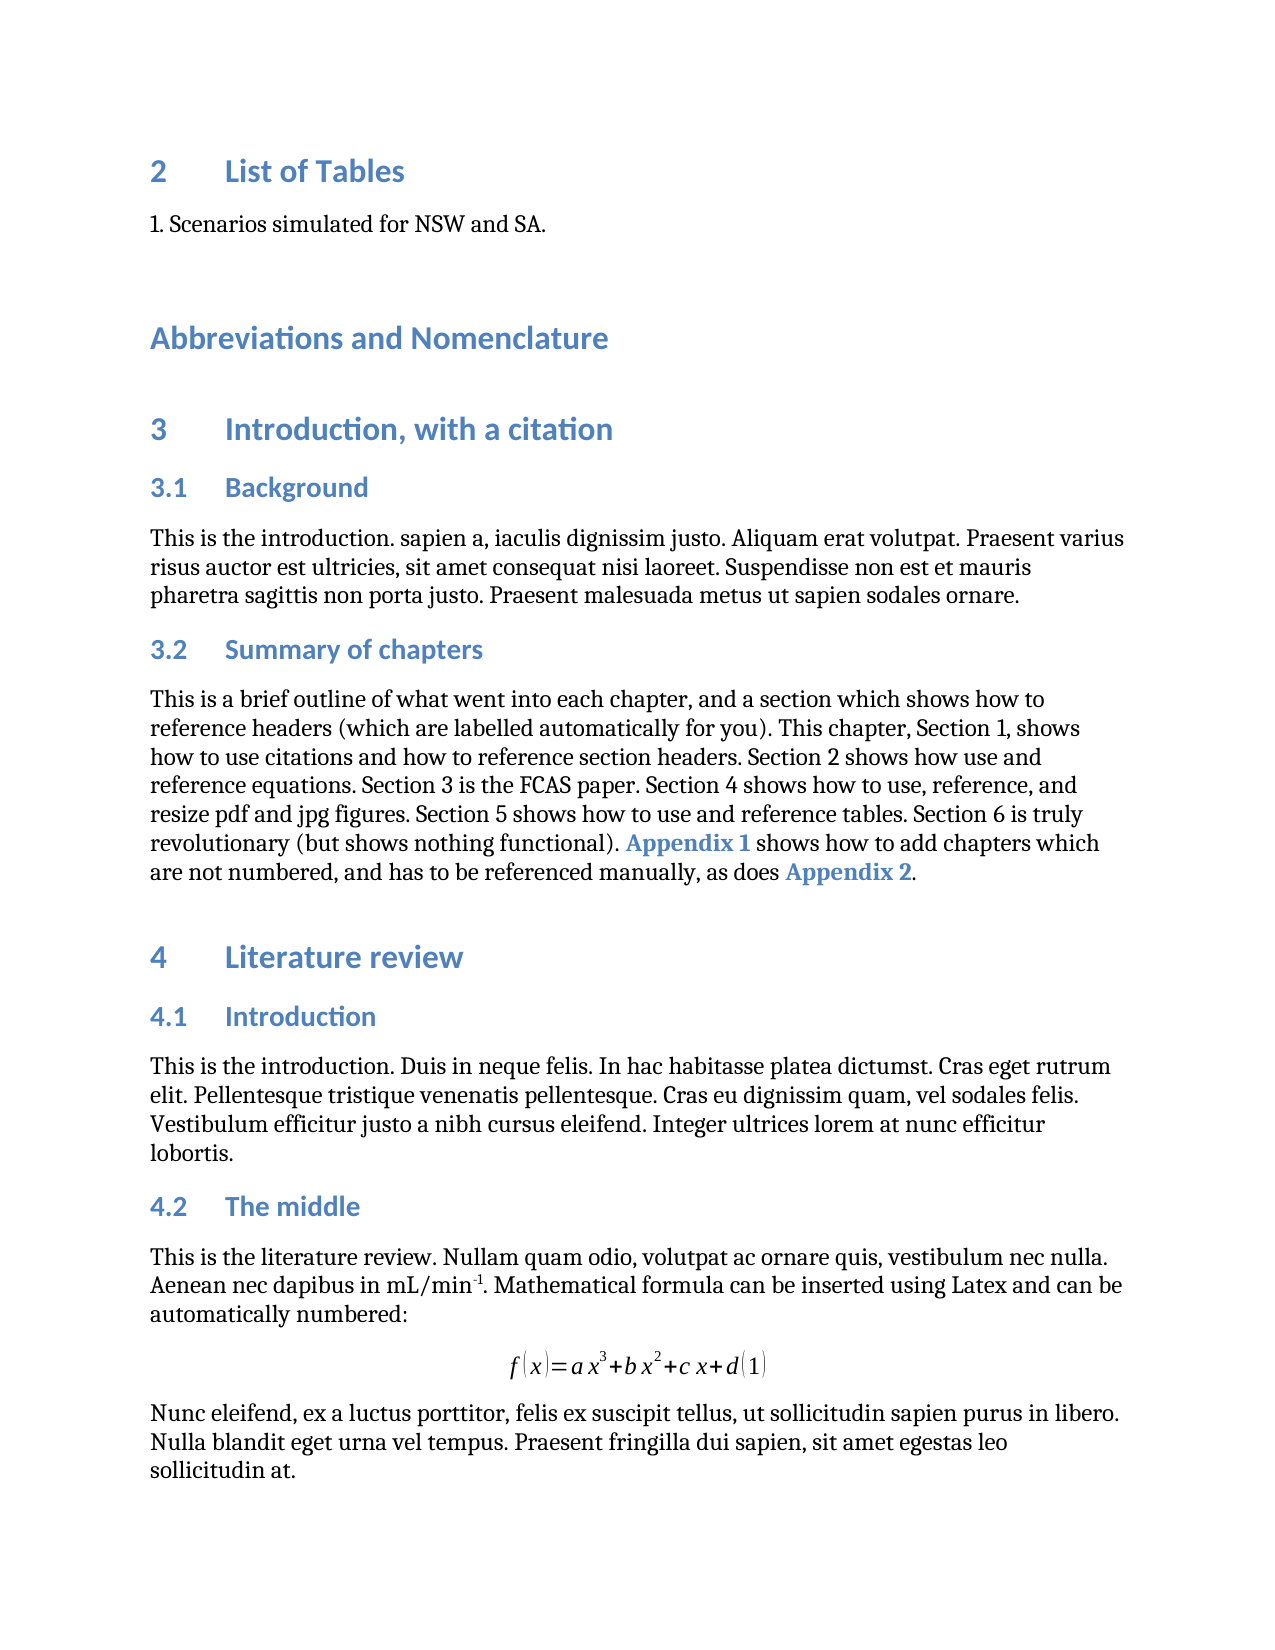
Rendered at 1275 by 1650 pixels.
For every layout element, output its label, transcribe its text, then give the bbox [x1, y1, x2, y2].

text This is a brief outline of what went into each chapter, and a section which shows how to reference headers (which are labelled automatically for you). This chapter, Section 1, shows how to use citations and how to reference section headers. Section 2 shows how use and reference equations. Section 3 is the FCAS paper. Section 4 shows how to use, reference, and resize pdf and jpg figures. Section 5 shows how to use and reference tables. Section 6 is truly revolutionary (but shows nothing functional). Appendix 1 shows how to add chapters which are not numbered, and has to be referenced manually, as does Appendix 2. [150, 685, 1125, 886]
text This is the introduction. sapien a, iaculis dignissim justo. Aliquam erat volutpat. Praesent varius risus auctor est ultricies, sit amet consequat nisi laoreet. Suspendisse non est et mauris pharetra sagittis non porta justo. Praesent malesuada metus ut sapien sodales ornare. [150, 524, 1125, 610]
subtitle 3 Introduction, with a citation [150, 408, 1125, 448]
subtitle 3.2 Summary of chapters [150, 631, 1125, 666]
subtitle 3.1 Background [150, 469, 1125, 505]
text This is the literature review. Nullam quam odio, volutpat ac ornare quis, vestibulum nec nulla. Aenean nec dapibus in mL/min-1. Mathematical formula can be inserted using Latex and can be automatically numbered: [150, 1242, 1125, 1329]
subtitle 4.2 The middle [150, 1188, 1125, 1224]
subtitle 4 Literature review [150, 936, 1125, 977]
subtitle Abbreviations and Nomenclature [150, 317, 1125, 358]
text Nunc eleifend, ex a luctus porttitor, felis ex suscipit tellus, ut sollicitudin sapien purus in libero. Nulla blandit eget urna vel tempus. Praesent fringilla dui sapien, sit amet egestas leo sollicitudin at. [150, 1399, 1125, 1485]
subtitle 2 List of Tables [150, 150, 1125, 191]
text This is the introduction. Duis in neque felis. In hac habitasse platea dictumst. Cras eget rutrum elit. Pellentesque tristique venenatis pellentesque. Cras eu dignissim quam, vel sodales felis. Vestibulum efficitur justo a nibh cursus eleifend. Integer ultrices lorem at nunc efficitur lobortis. [150, 1052, 1125, 1167]
text 1. Scenarios simulated for NSW and SA. [150, 209, 1125, 267]
subtitle 4.1 Introduction [150, 998, 1125, 1033]
